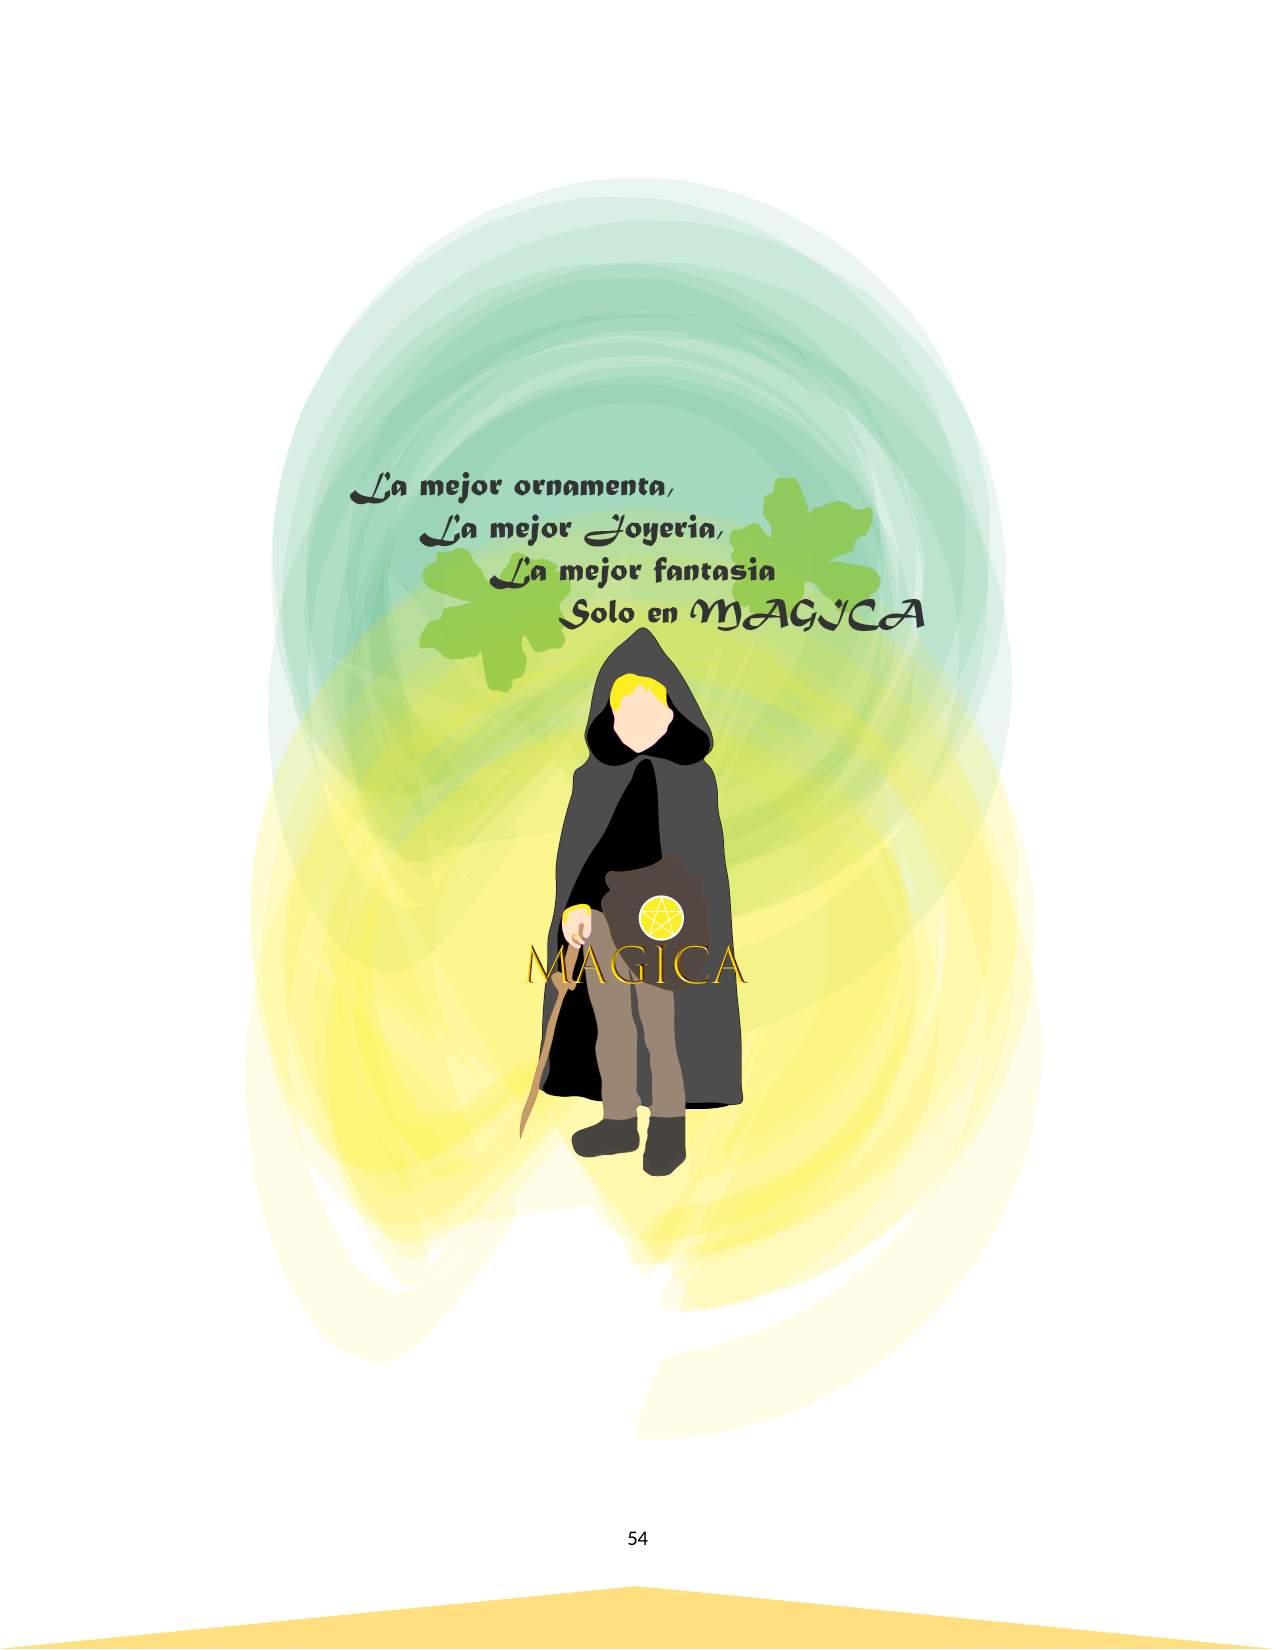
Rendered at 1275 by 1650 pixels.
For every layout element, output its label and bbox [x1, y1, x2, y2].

picture [245, 177, 1042, 1440]
